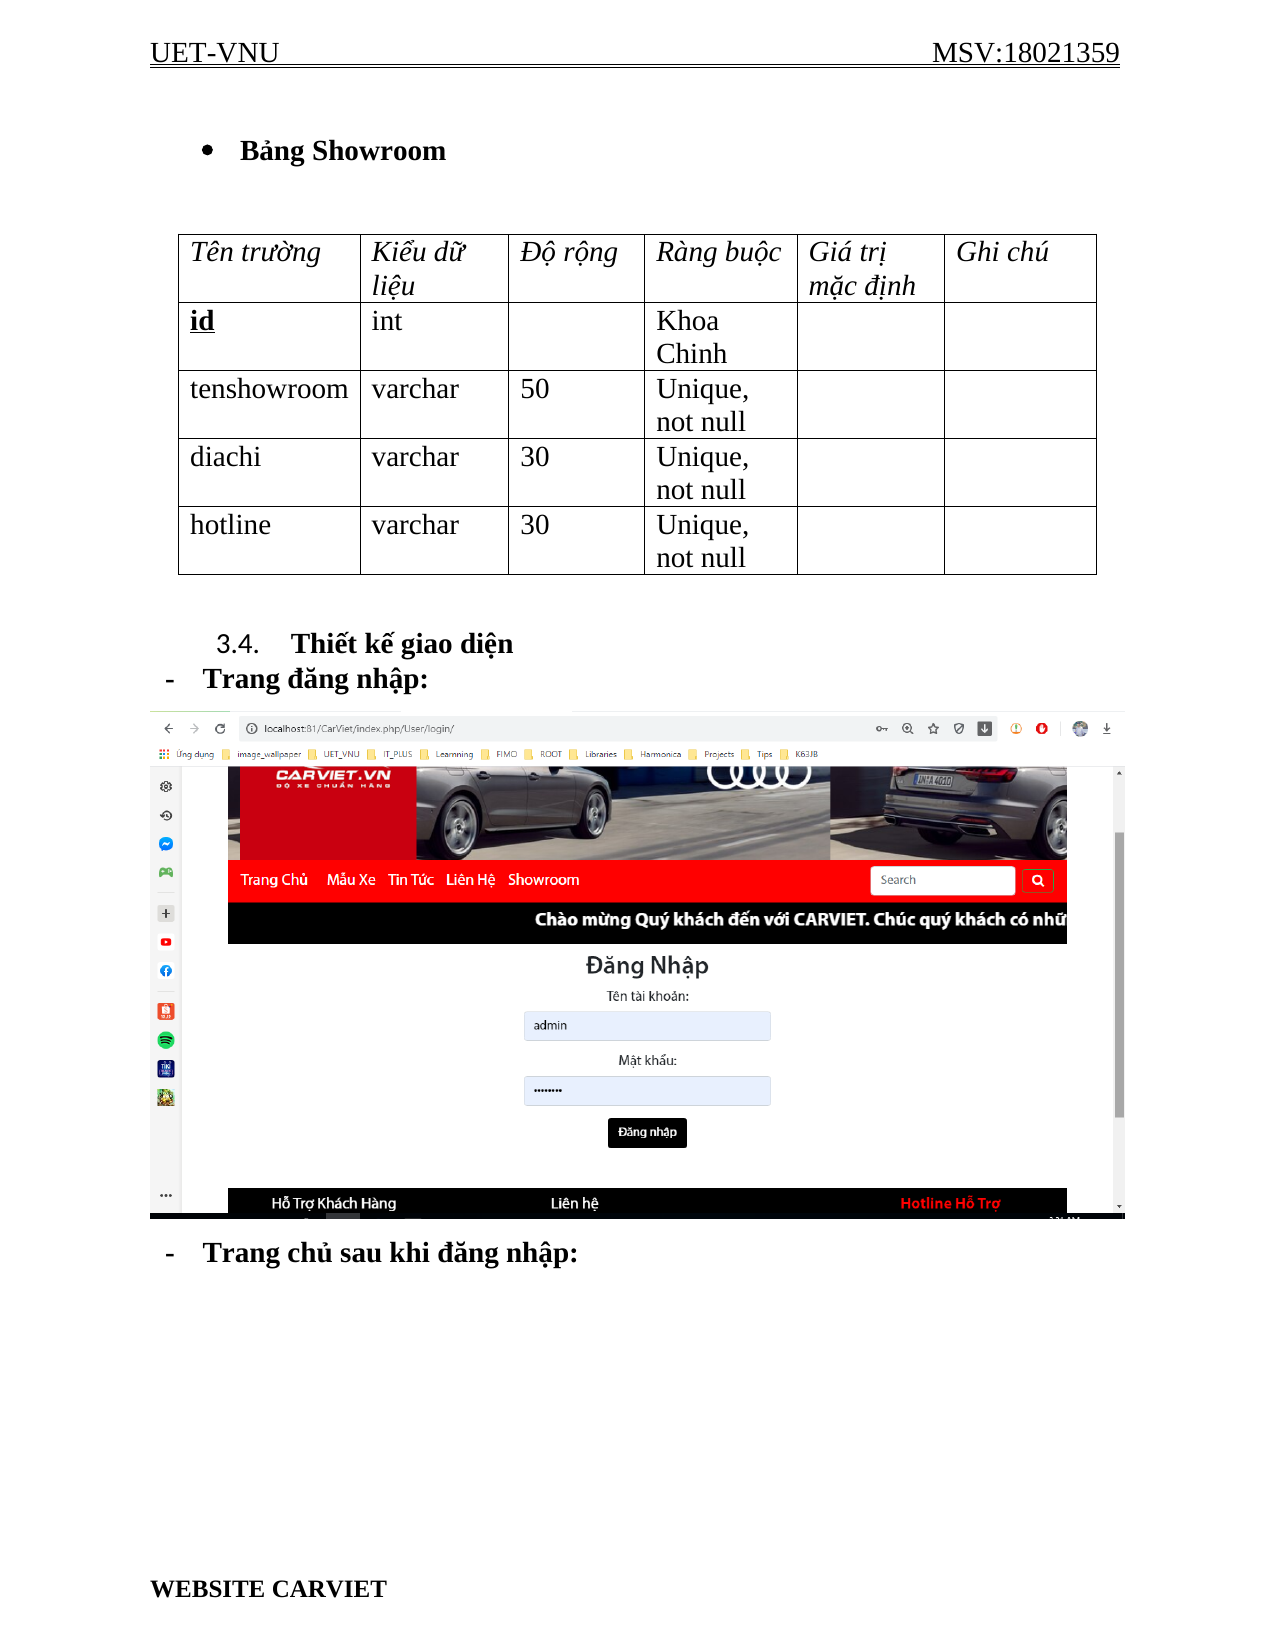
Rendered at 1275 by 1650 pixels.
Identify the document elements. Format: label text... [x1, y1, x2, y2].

table_cell id [179, 303, 360, 370]
table_cell 50 [509, 371, 644, 438]
table_cell Unique, not null [645, 371, 797, 438]
table_cell diachi [179, 439, 360, 506]
table_cell [945, 439, 1096, 506]
list Bảng Showroom [202, 133, 1125, 167]
table_cell Unique, not null [645, 507, 797, 574]
table_header Tên trường [179, 235, 360, 302]
table_cell [945, 371, 1096, 438]
table_cell [798, 371, 944, 438]
table_cell varchar [361, 507, 508, 574]
table_cell Unique, not null [645, 439, 797, 506]
table_cell [509, 303, 644, 370]
table_cell [945, 303, 1096, 370]
table_cell tenshowroom [179, 371, 360, 438]
table_cell [945, 507, 1096, 574]
table_header Ràng buộc [645, 235, 797, 302]
list Trang đăng nhập: [165, 661, 1125, 694]
table_header Giá trị mặc định [798, 235, 944, 302]
table_cell int [361, 303, 508, 370]
picture [150, 711, 1125, 1219]
table_header Ghi chú [945, 235, 1096, 302]
table_cell varchar [361, 439, 508, 506]
table_cell Khoa Chinh [645, 303, 797, 370]
table_cell [798, 303, 944, 370]
table_cell hotline [179, 507, 360, 574]
table_header Kiểu dữ liệu [361, 235, 508, 302]
table_cell 30 [509, 439, 644, 506]
table_cell varchar [361, 371, 508, 438]
table_cell [798, 439, 944, 506]
table_cell 30 [509, 507, 644, 574]
table_header Độ rộng [509, 235, 644, 302]
list Trang chủ sau khi đăng nhập: [165, 1235, 1125, 1269]
table_cell [798, 507, 944, 574]
list Thiết kế giao diện [216, 625, 1125, 661]
